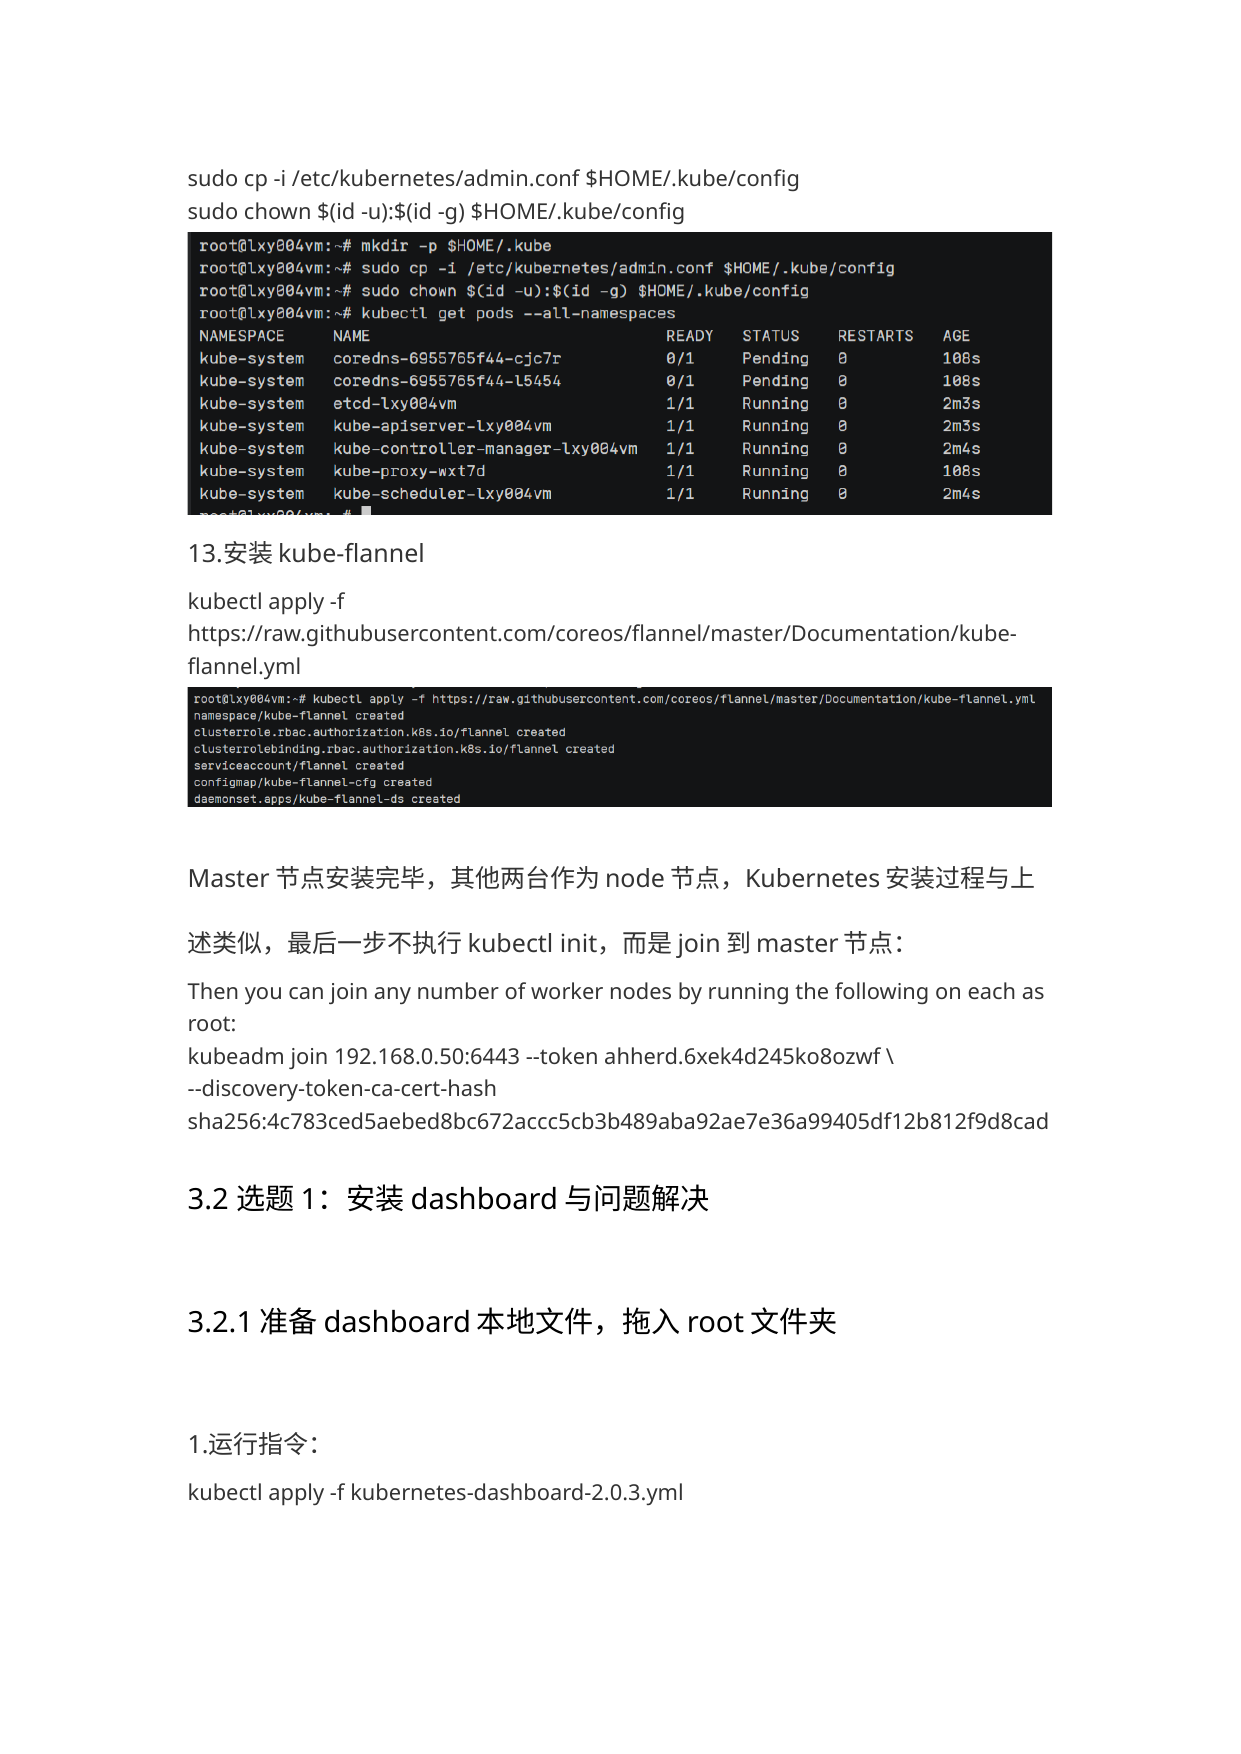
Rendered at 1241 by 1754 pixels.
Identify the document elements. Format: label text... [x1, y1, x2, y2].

text 13.安装kube-flannel [187, 519, 1053, 584]
text sudo cp -i /etc/kubernetes/admin.conf $HOME/.kube/config [187, 162, 1053, 194]
text Master节点安装完毕，其他两台作为node节点，Kubernetes安装过程与上述类似，最后一步不执行kubectl init，而是join到master节点： [187, 844, 1053, 974]
subtitle 3.2.1准备dashboard本地文件，拖入root文件夹 [187, 1287, 1053, 1352]
picture [187, 232, 1053, 515]
text --discovery-token-ca-cert-hash sha256:4c783ced5aebed8bc672accc5cb3b489aba92ae7e36a99405df12b812f9d8cad [187, 1072, 1053, 1137]
text sudo chown $(id -u):$(id -g) $HOME/.kube/config [187, 194, 1053, 227]
text 1.运行指令： [187, 1410, 1053, 1475]
text kubectl apply -f https://raw.githubusercontent.com/coreos/flannel/master/Documentation/kube-flannel.yml [187, 584, 1053, 682]
subtitle 3.2 选题1：安装dashboard与问题解决 [187, 1164, 1053, 1229]
picture [187, 687, 1052, 807]
text kubectl apply -f kubernetes-dashboard-2.0.3.yml [187, 1475, 1053, 1508]
text Then you can join any number of worker nodes by running the following on each as root: [187, 974, 1053, 1039]
text kubeadm join 192.168.0.50:6443 --token ahherd.6xek4d245ko8ozwf \ [187, 1039, 1053, 1072]
